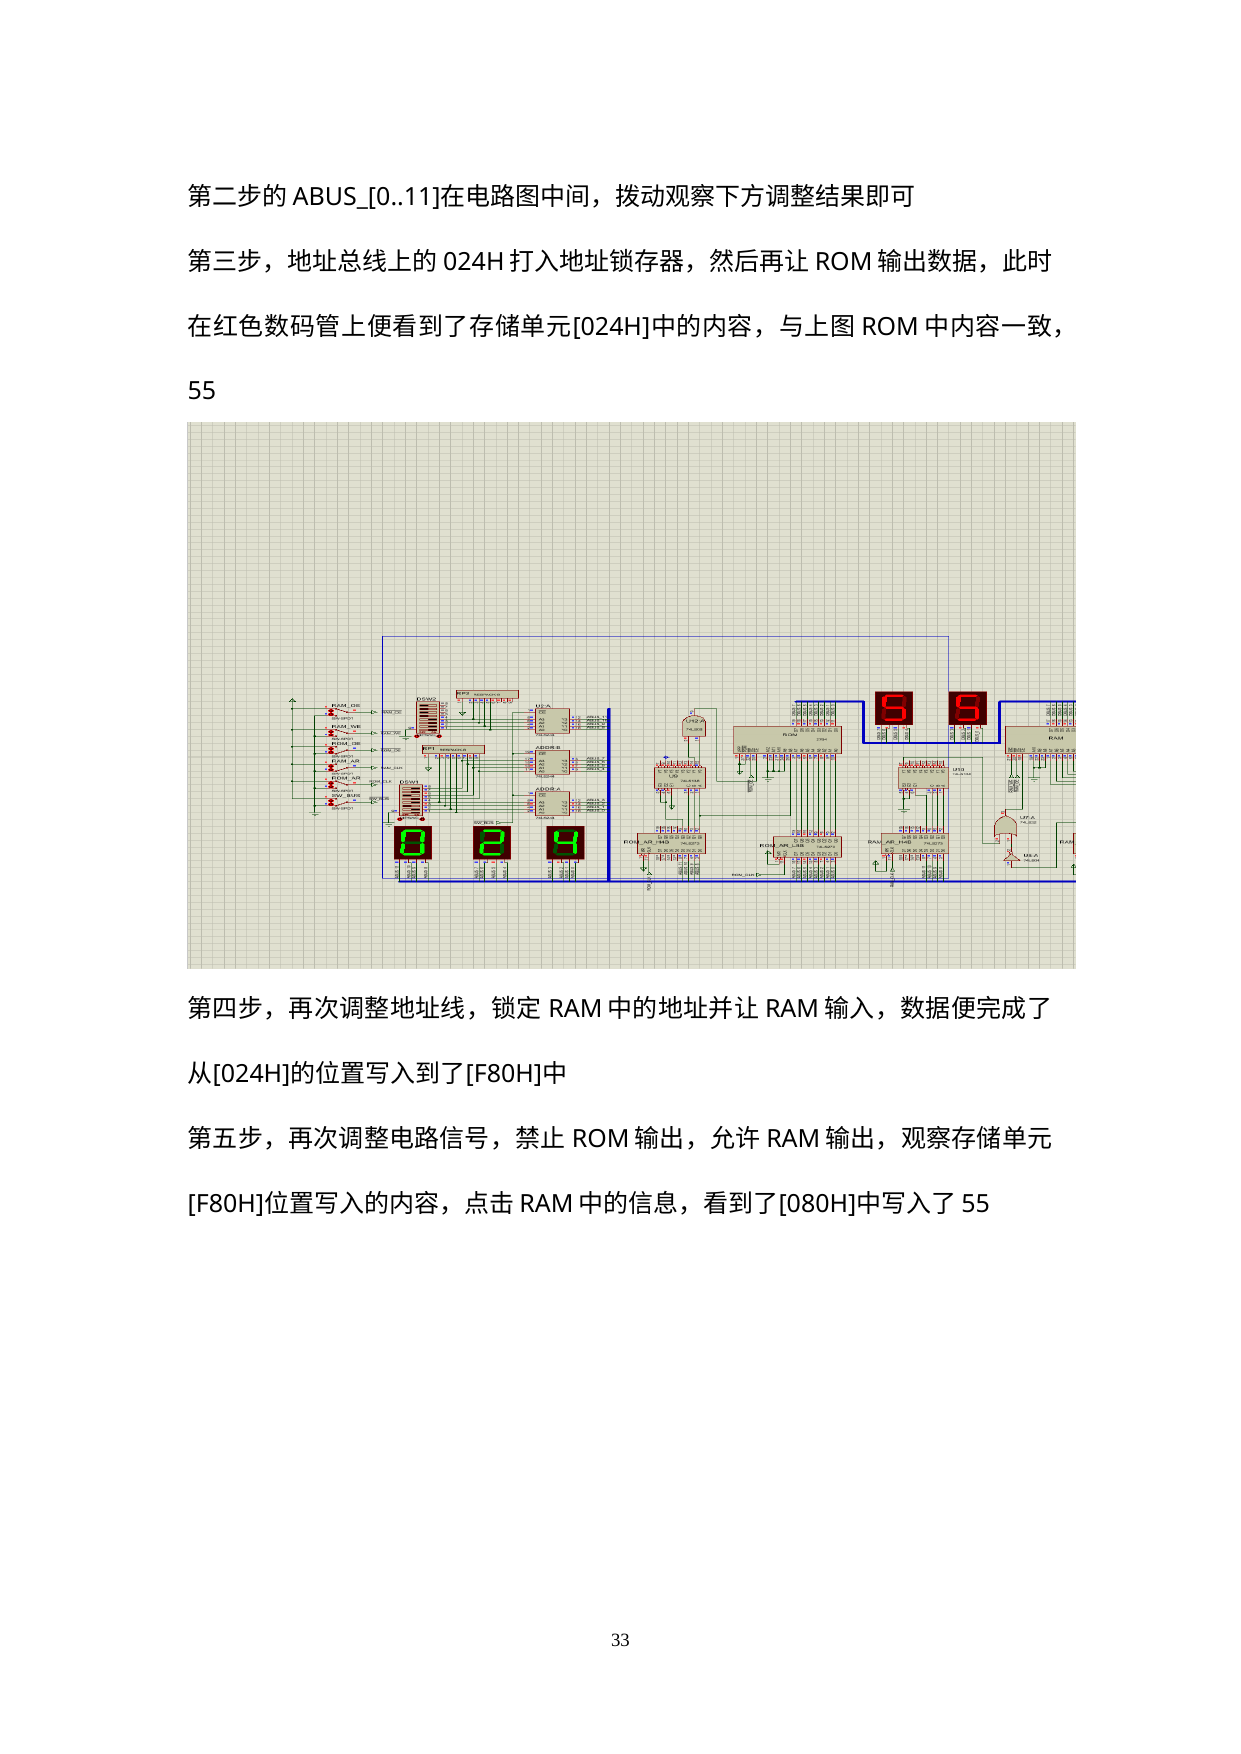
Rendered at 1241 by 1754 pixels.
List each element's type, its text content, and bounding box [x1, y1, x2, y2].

text 第三步，地址总线上的024H打入地址锁存器，然后再让ROM输出数据，此时在红色数码管上便看到了存储单元[024H]中的内容，与上图ROM中内容一致，55 [187, 227, 1053, 422]
text 第五步，再次调整电路信号，禁止ROM输出，允许RAM输出，观察存储单元[F80H]位置写入的内容，点击RAM中的信息，看到了[080H]中写入了55 [187, 1104, 1053, 1234]
picture [187, 422, 1076, 969]
text 第二步的ABUS_[0..11]在电路图中间，拨动观察下方调整结果即可 [187, 162, 1053, 227]
text 第四步，再次调整地址线，锁定RAM中的地址并让RAM输入，数据便完成了从[024H]的位置写入到了[F80H]中 [187, 974, 1053, 1104]
